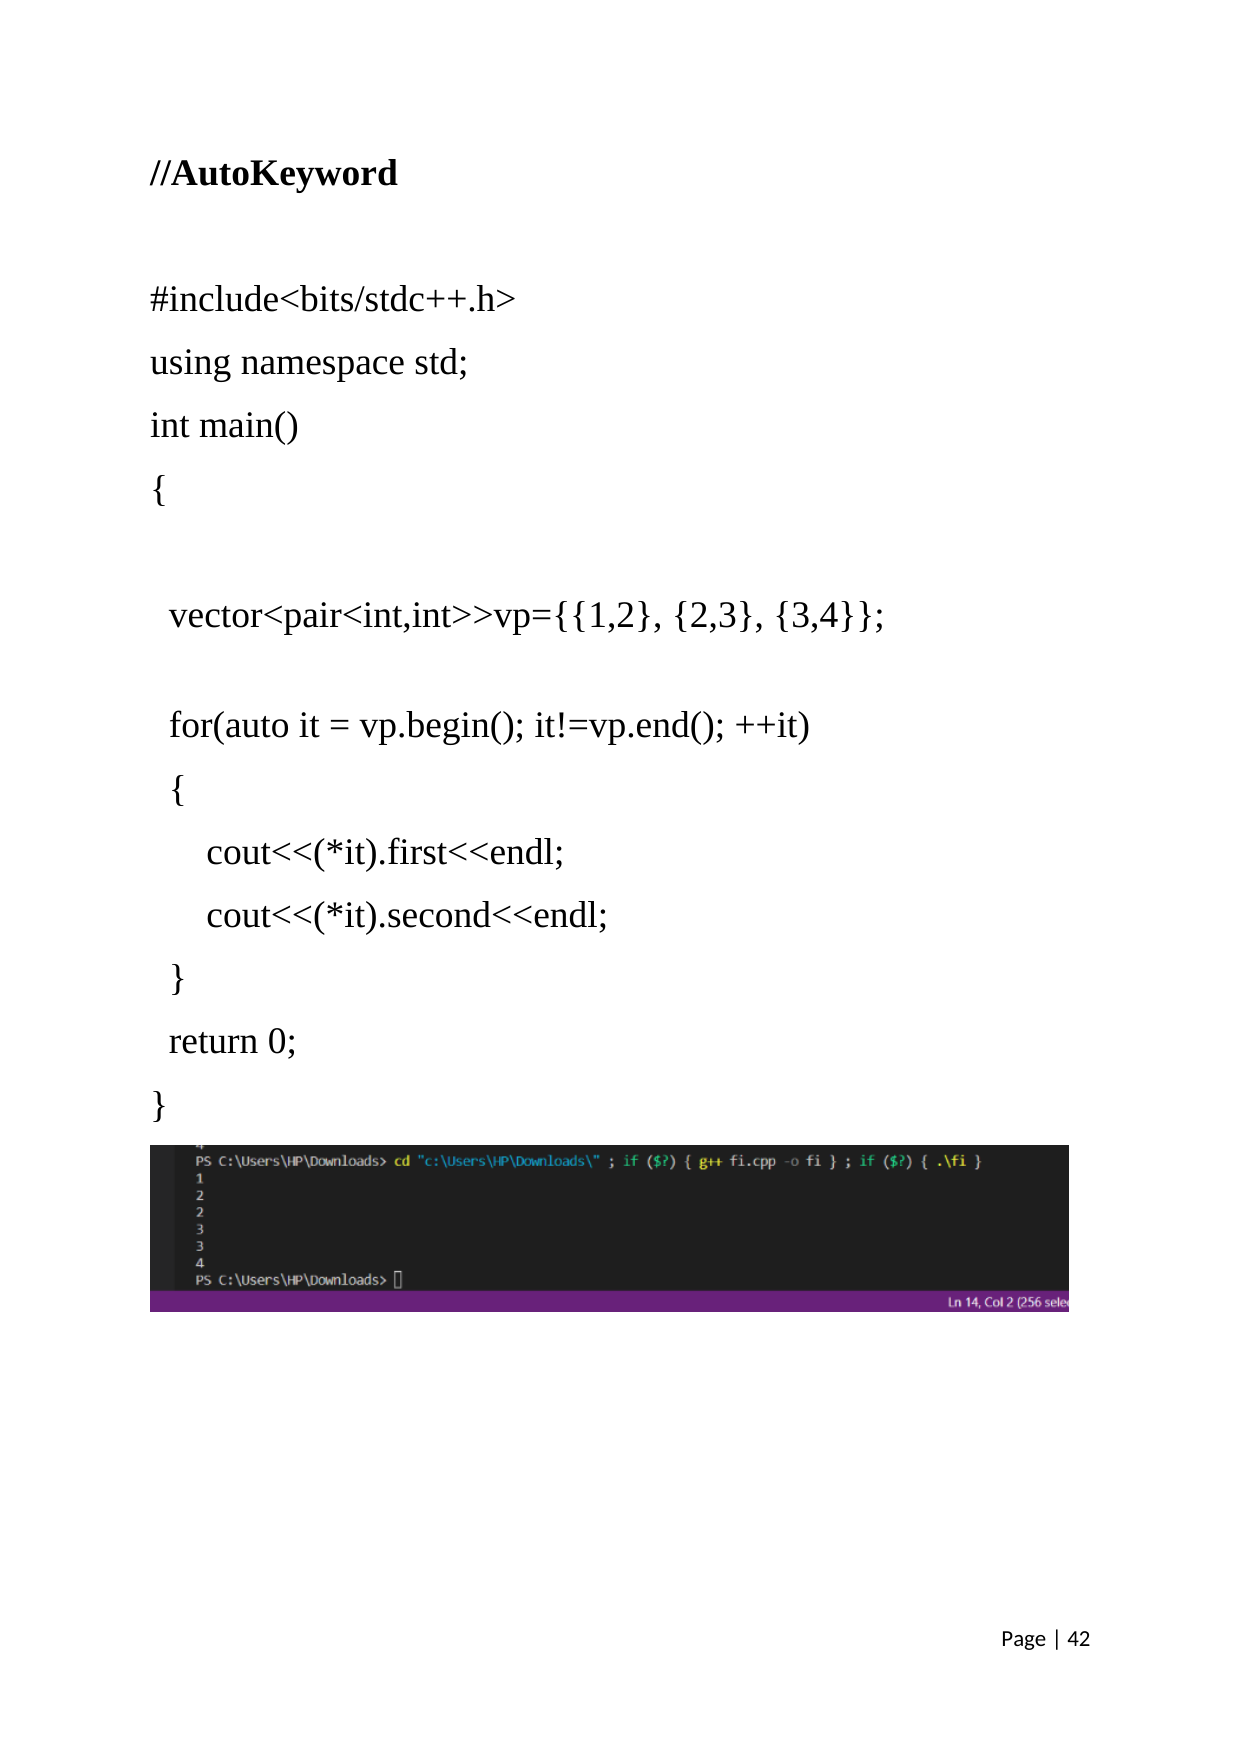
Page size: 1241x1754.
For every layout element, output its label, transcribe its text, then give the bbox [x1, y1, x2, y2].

text } [150, 1082, 1090, 1125]
text //AutoKeyword [150, 150, 1090, 193]
text { [150, 766, 1090, 809]
text cout<<(*it).second<<endl; [150, 892, 1090, 936]
picture [150, 1145, 1069, 1312]
text for(auto it = vp.begin(); it!=vp.end(); ++it) [150, 703, 1090, 746]
text using namespace std; [150, 340, 1090, 383]
text { [150, 466, 1090, 509]
text int main() [150, 403, 1090, 446]
text return 0; [150, 1019, 1090, 1062]
text } [150, 956, 1090, 999]
text cout<<(*it).first<<endl; [150, 829, 1090, 872]
text #include<bits/stdc++.h> [150, 276, 1090, 319]
text vector<pair<int,int>>vp={{1,2}, {2,3}, {3,4}}; [150, 593, 1090, 636]
